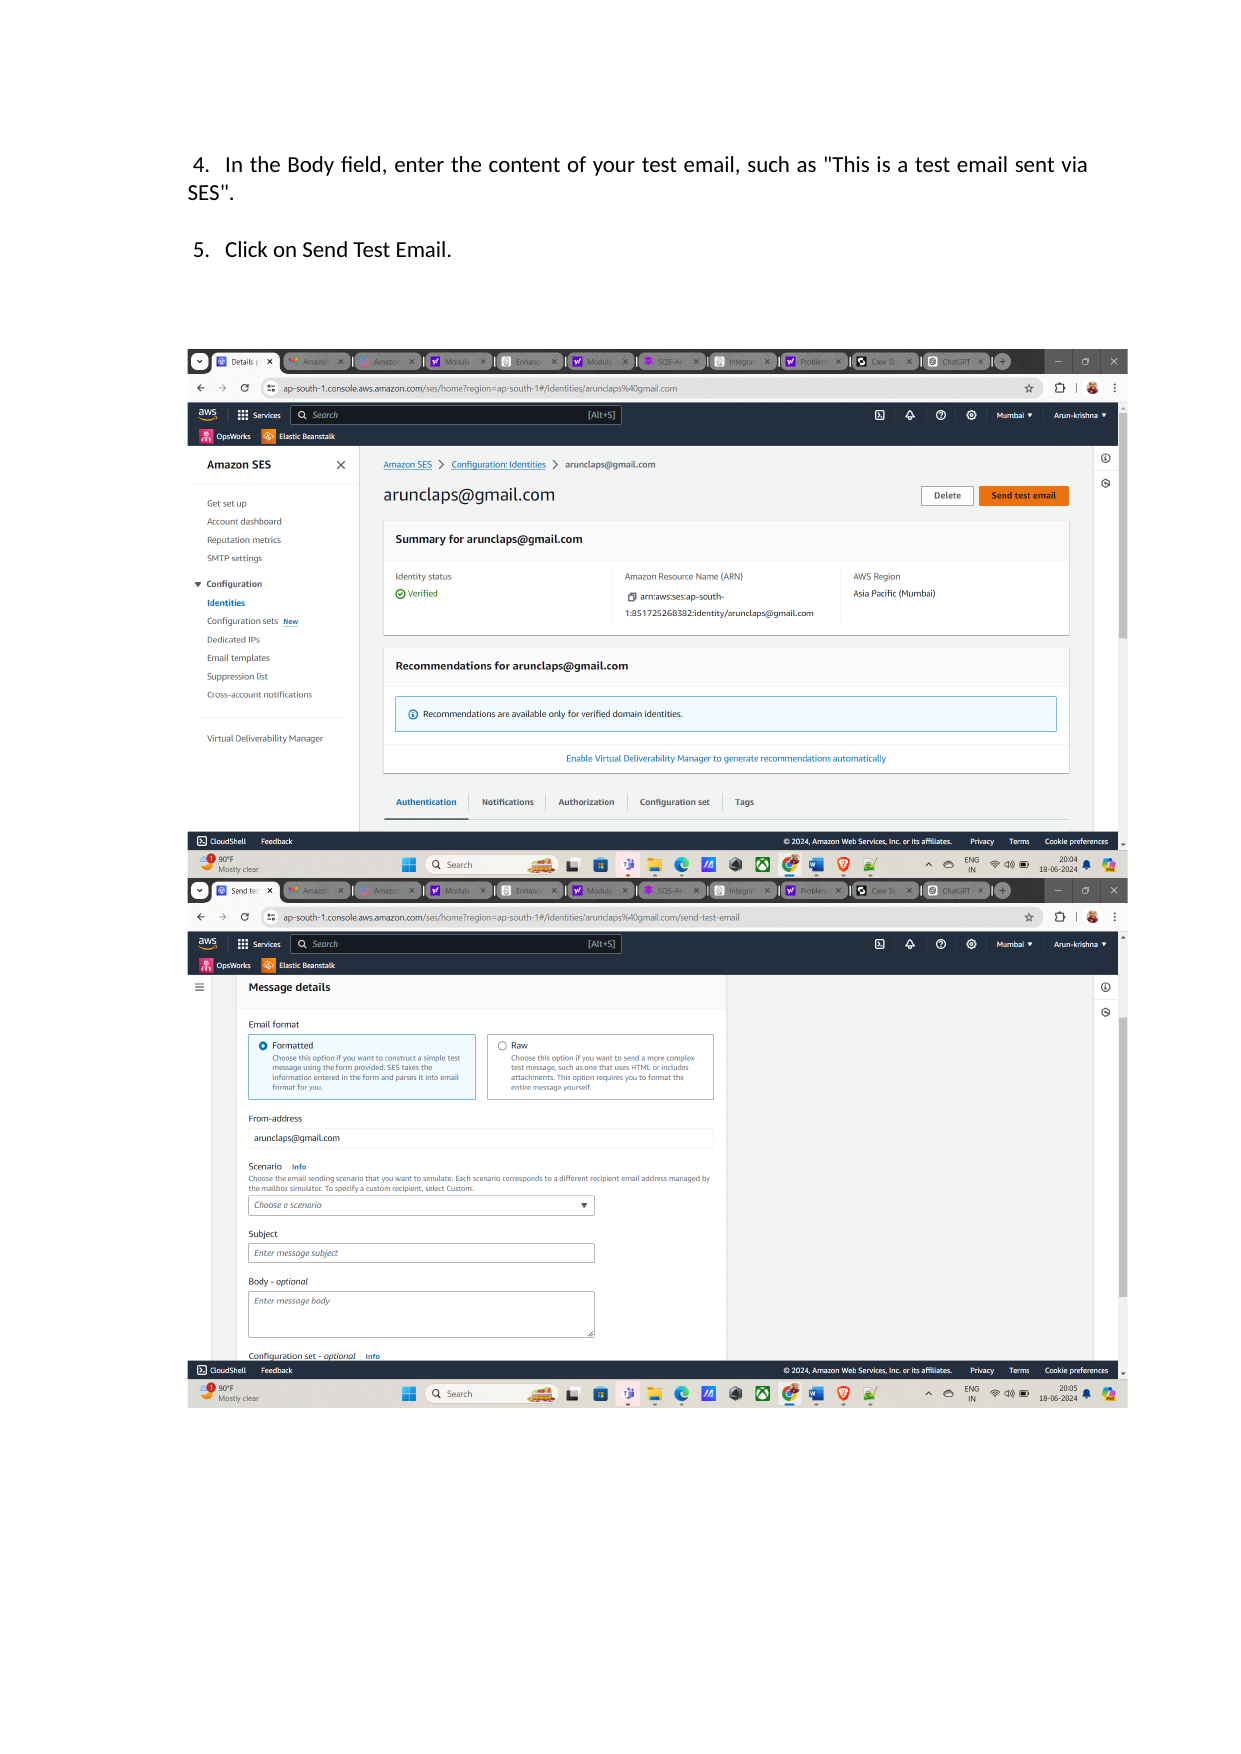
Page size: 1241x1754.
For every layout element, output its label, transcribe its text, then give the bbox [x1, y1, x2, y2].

text 4. In the Body field, enter the content of your test email, such as "This is a test email sent via SES". [187, 150, 1090, 206]
text 5. Click on Send Test Email. [187, 235, 1090, 263]
picture [187, 349, 1128, 1408]
